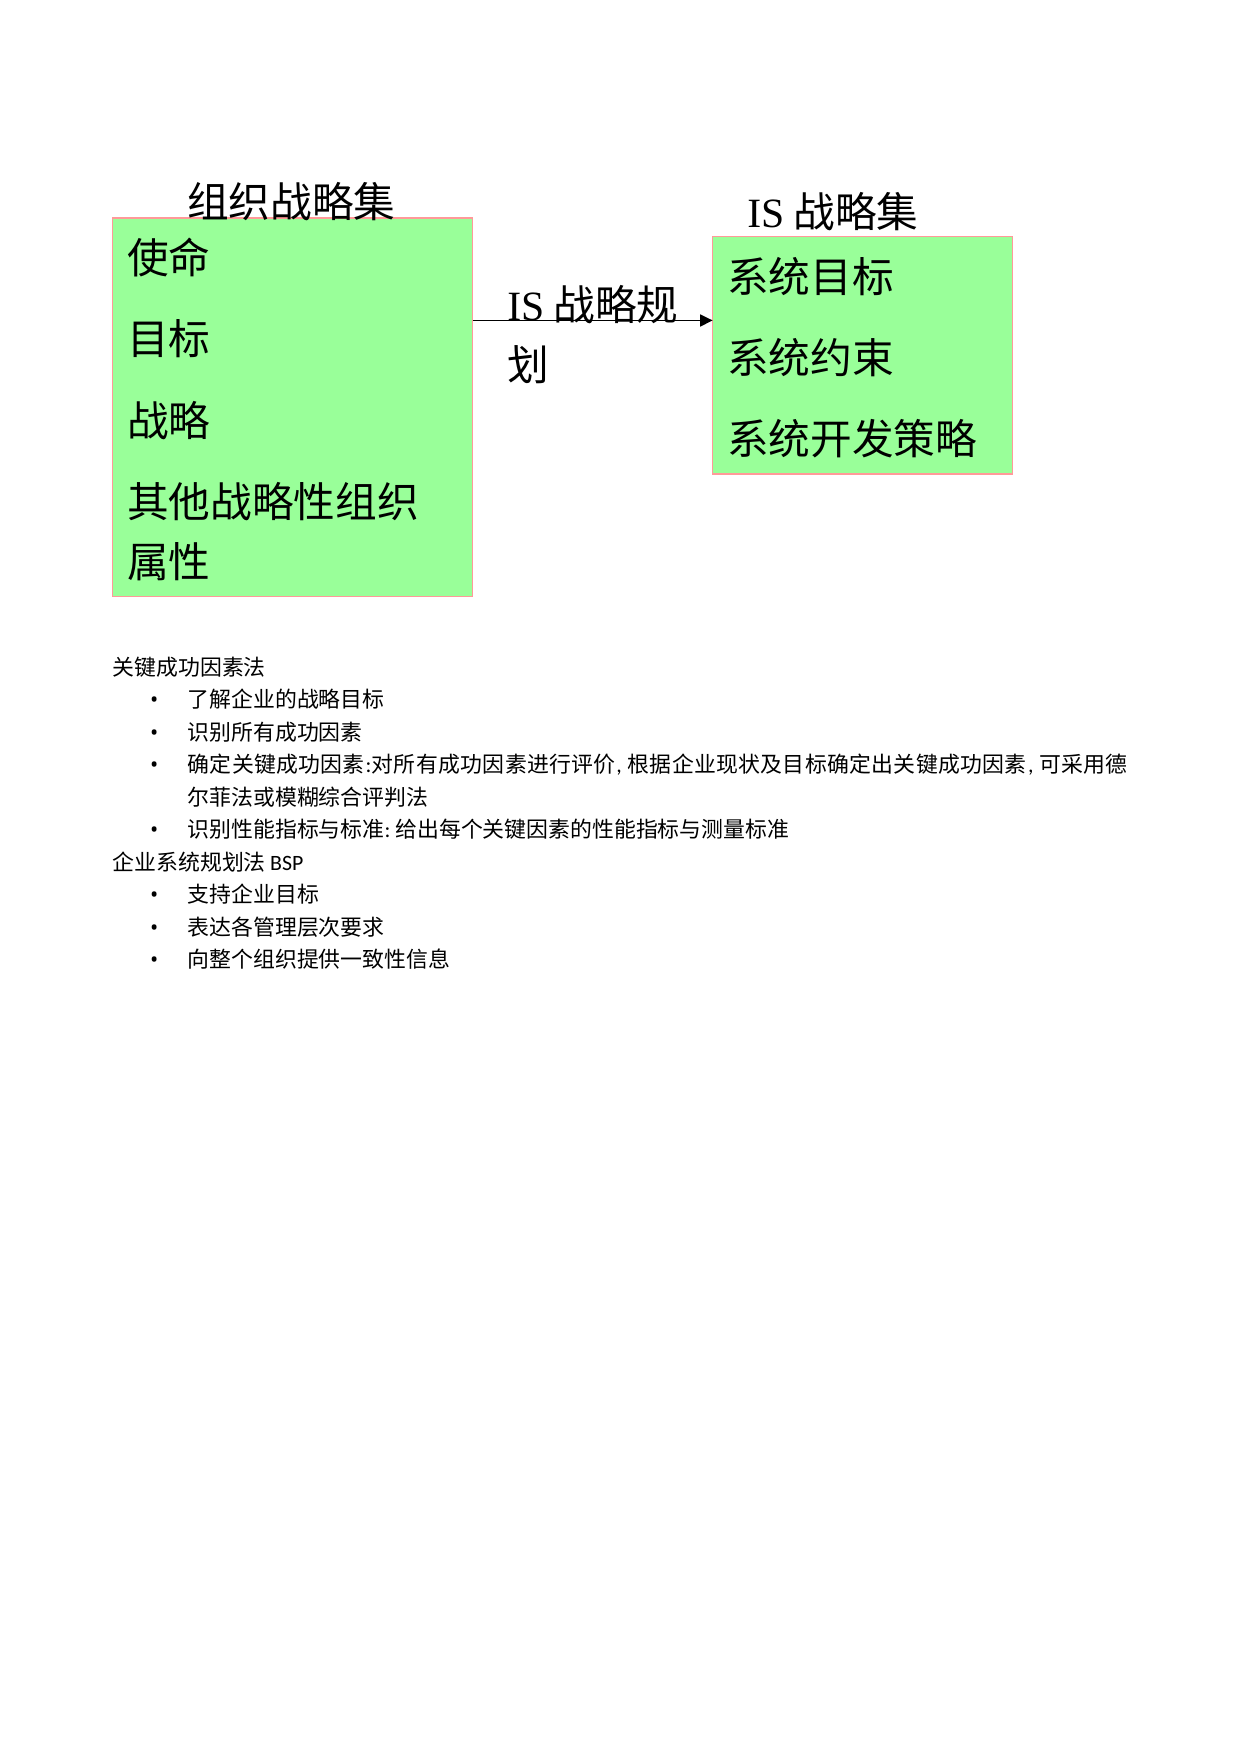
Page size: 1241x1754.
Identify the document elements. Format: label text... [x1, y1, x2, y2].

list 表达各管理层次要求 [150, 909, 1128, 942]
text 关键成功因素法 [112, 649, 1128, 682]
list 识别性能指标与标准: 给出每个关键因素的性能指标与测量标准 [150, 812, 1128, 844]
list 识别所有成功因素 [150, 714, 1128, 747]
list 支持企业目标 [150, 877, 1128, 909]
list 了解企业的战略目标 [150, 682, 1128, 714]
list 确定关键成功因素:对所有成功因素进行评价, 根据企业现状及目标确定出关键成功因素, 可采用德尔菲法或模糊综合评判法 [150, 747, 1128, 812]
text 企业系统规划法BSP [112, 844, 1128, 877]
list 向整个组织提供一致性信息 [150, 942, 1128, 974]
